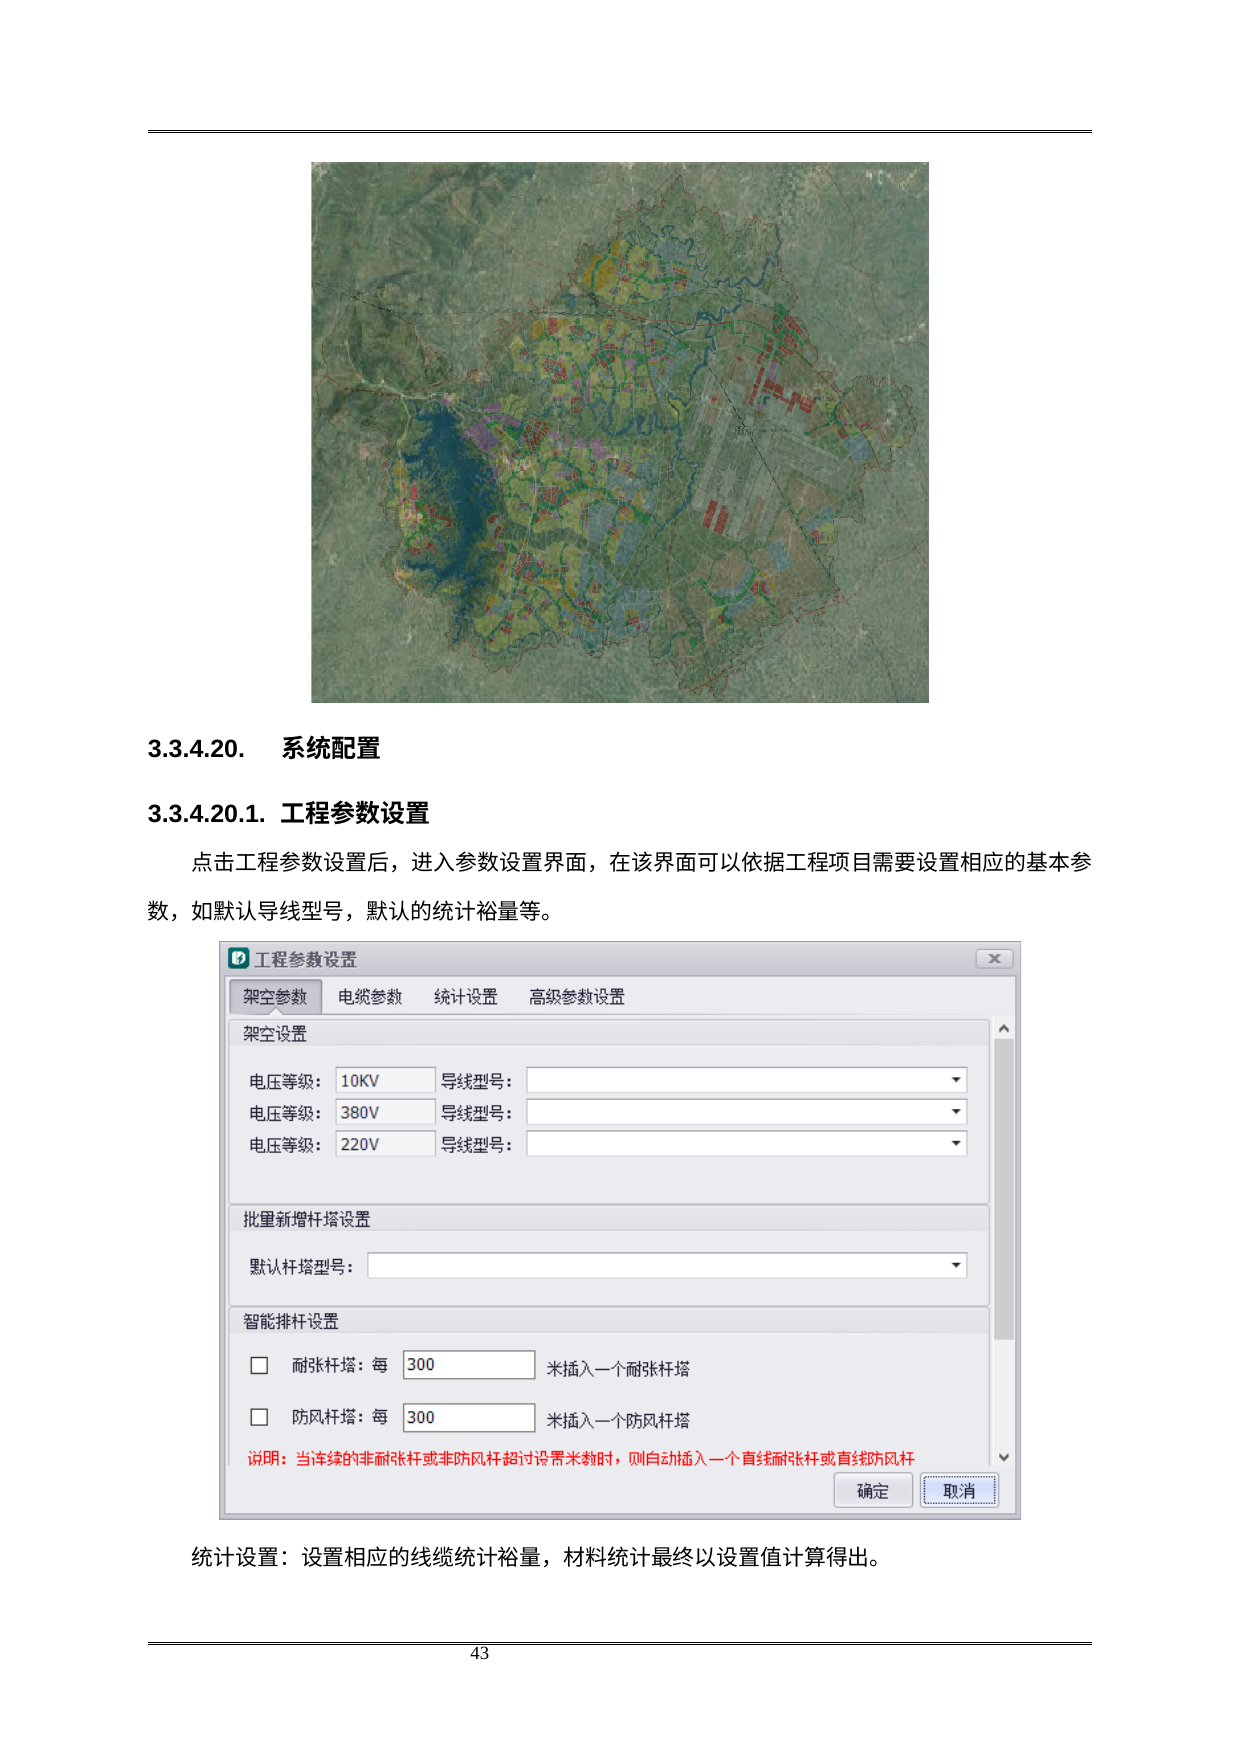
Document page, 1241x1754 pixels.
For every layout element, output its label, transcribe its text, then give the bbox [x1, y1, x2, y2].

text 统计设置：设置相应的线缆统计裕量，材料统计最终以设置值计算得出。 [148, 1539, 1092, 1572]
subtitle 工程参数设置 [148, 779, 1092, 844]
picture [219, 941, 1022, 1520]
picture [311, 162, 929, 703]
subtitle 系统配置 [148, 714, 1092, 779]
text 点击工程参数设置后，进入参数设置界面，在该界面可以依据工程项目需要设置相应的基本参数，如默认导线型号，默认的统计裕量等。 [148, 844, 1092, 926]
